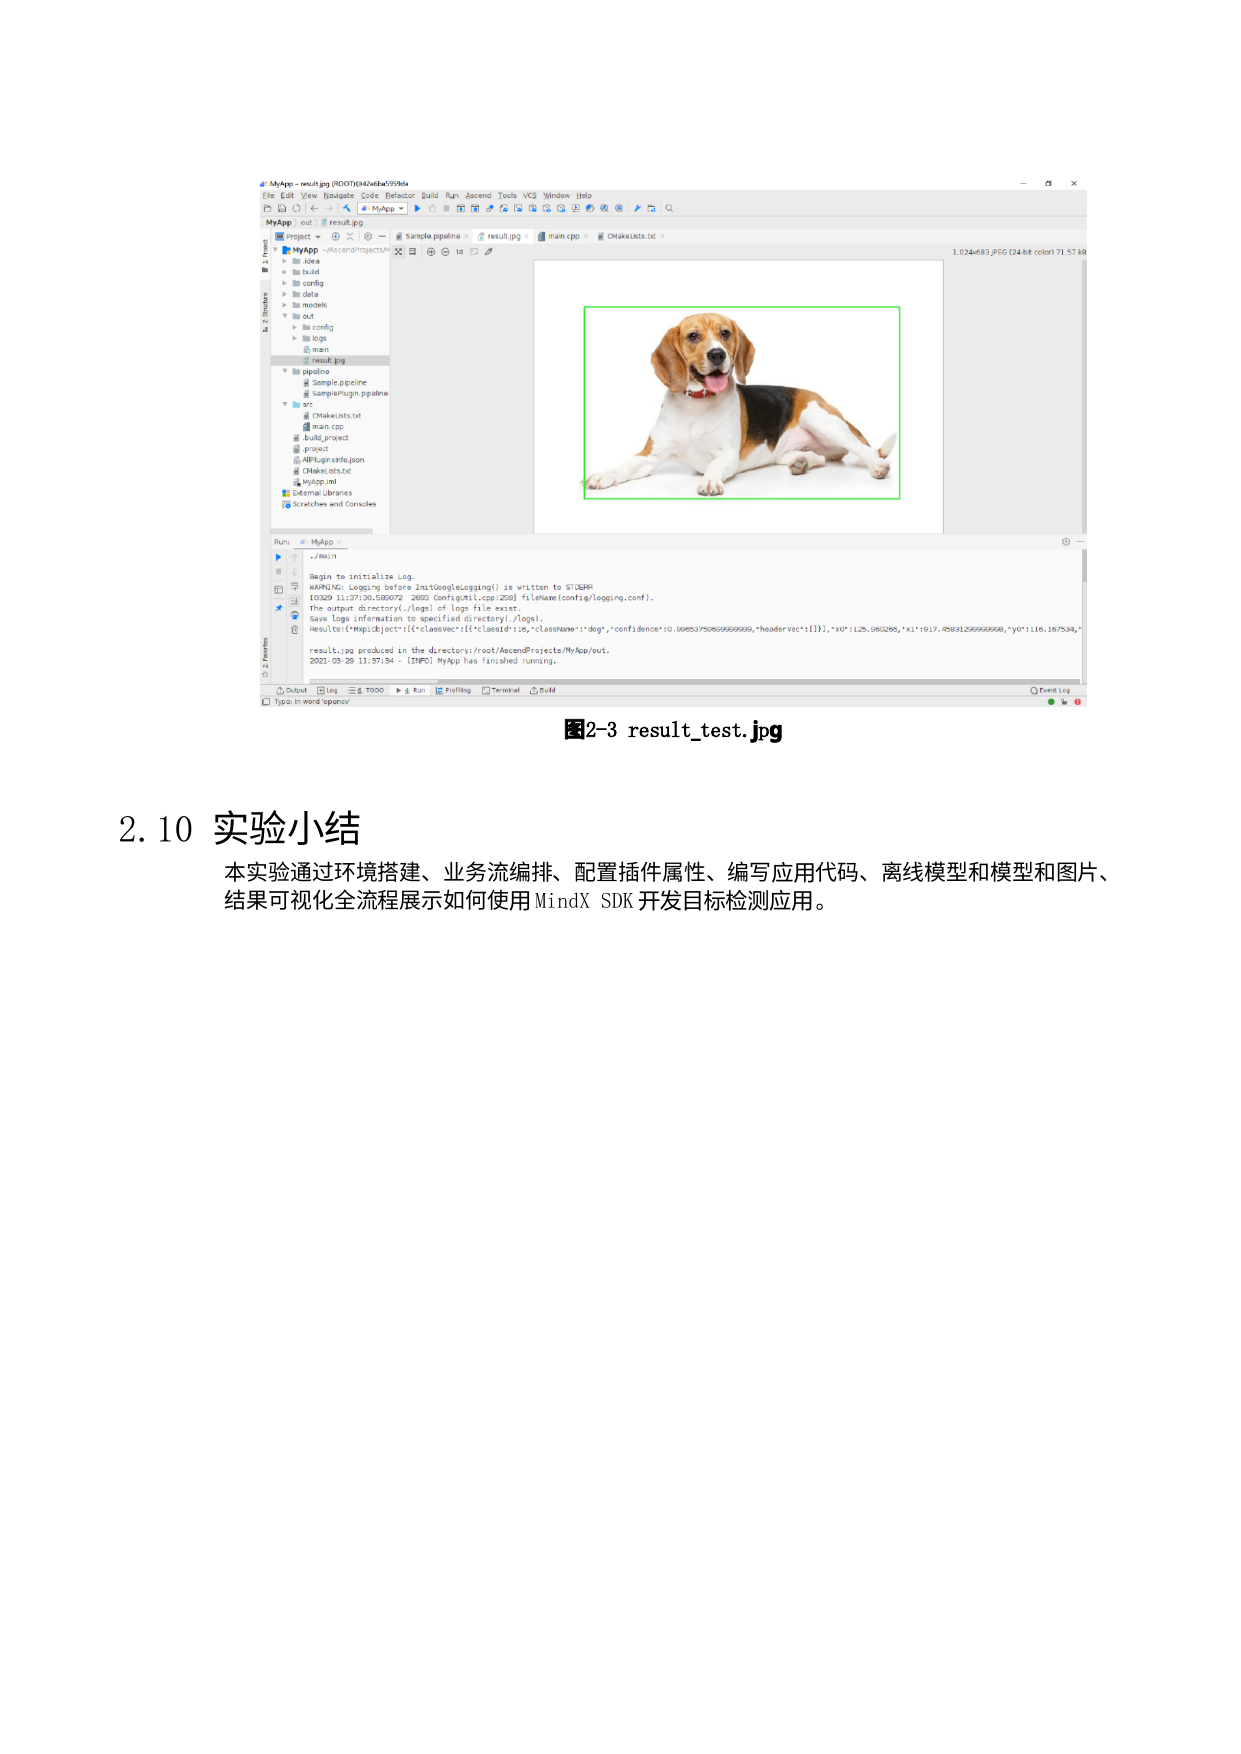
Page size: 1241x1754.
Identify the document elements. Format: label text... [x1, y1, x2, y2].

text result_test.jpg [224, 715, 1122, 743]
text 本实验通过环境搭建、业务流编排、配置插件属性、编写应用代码、离线模型和模型和图片、结果可视化全流程展示如何使用MindX SDK开发目标检测应用。 [224, 861, 1122, 914]
subtitle 实验小结 [118, 805, 1122, 853]
picture [259, 177, 1087, 707]
